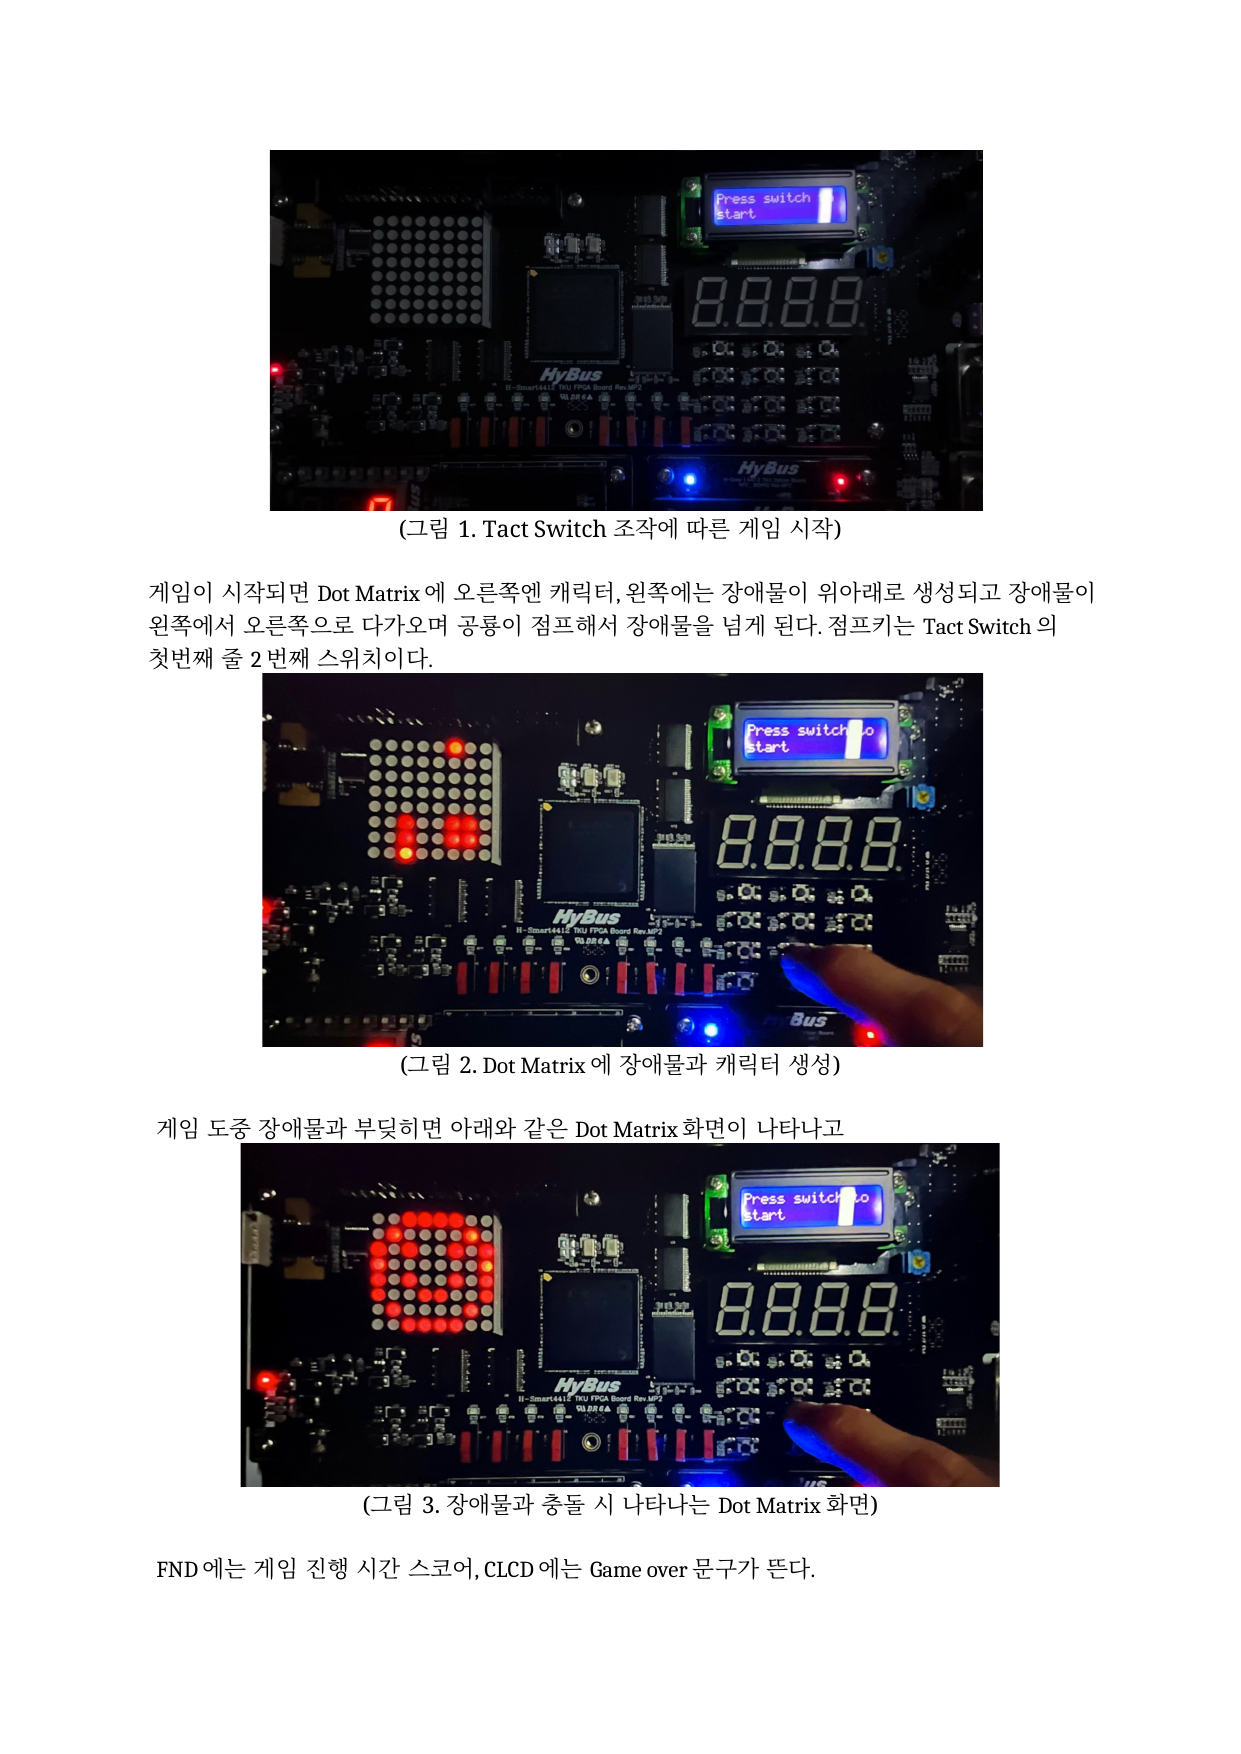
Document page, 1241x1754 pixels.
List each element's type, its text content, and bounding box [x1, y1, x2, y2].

text FND에는 게임 진행 시간 스코어, CLCD에는 Game over 문구가 뜬다. [112, 1551, 1128, 1584]
picture [262, 673, 984, 1047]
picture [269, 150, 983, 511]
picture [240, 1143, 1000, 1487]
text (그림 1. Tact Switch 조작에 따른 게임 시작) [112, 511, 1128, 544]
text (그림 2. Dot Matrix에 장애물과 캐릭터 생성) [112, 1047, 1128, 1080]
text 게임이 시작되면 Dot Matrix에 오른쪽엔 캐릭터, 왼쪽에는 장애물이 위아래로 생성되고 장애물이 왼쪽에서 오른쪽으로 다가오며 공룡이 점프해서 장애물을 넘게 된다. 점프키는 Tact Switch의 첫번째 줄 2번째 스위치이다. [148, 575, 1128, 674]
text (그림 3. 장애물과 충돌 시 나타나는 Dot Matrix 화면) [112, 1487, 1128, 1520]
text 게임 도중 장애물과 부딪히면 아래와 같은 Dot Matrix화면이 나타나고 [112, 1111, 1128, 1144]
